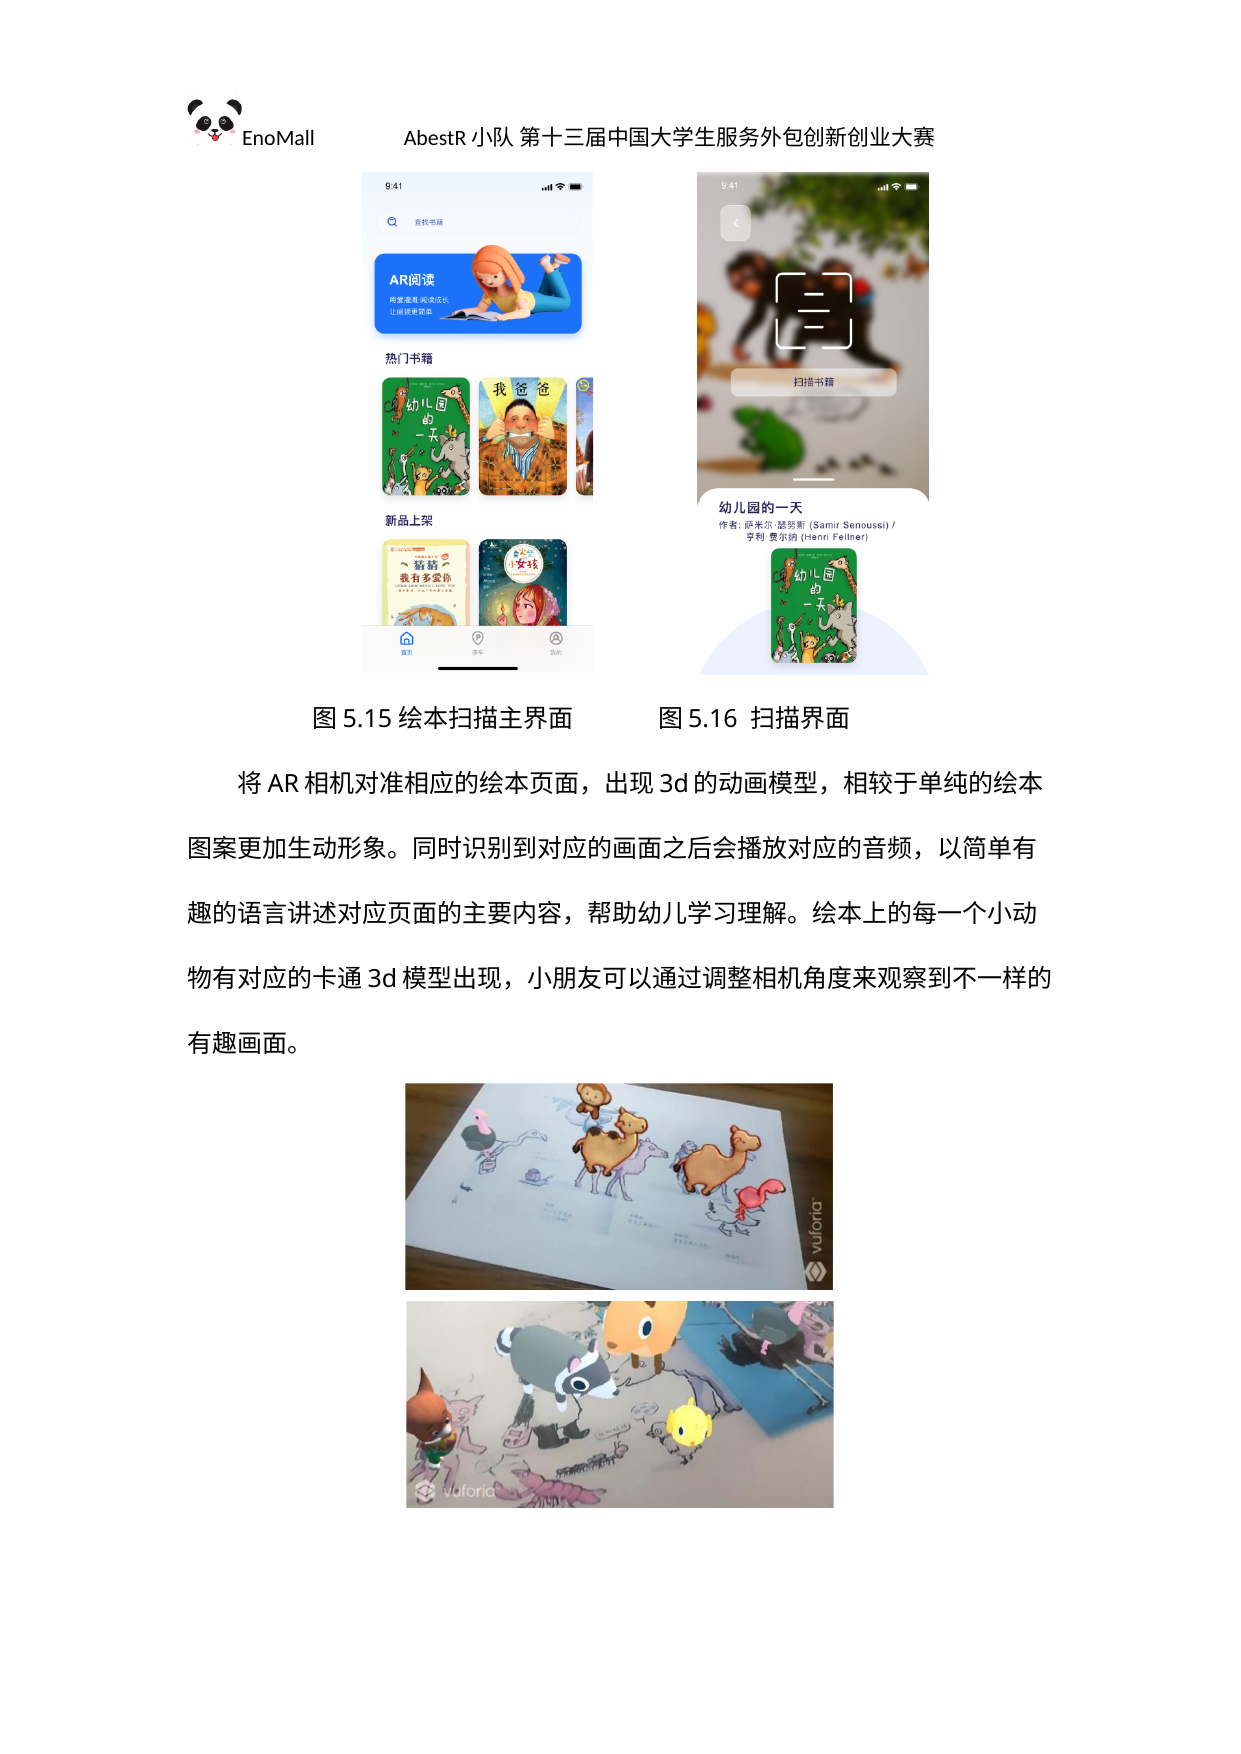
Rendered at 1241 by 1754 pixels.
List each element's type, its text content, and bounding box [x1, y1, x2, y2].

picture [361, 172, 594, 675]
picture [697, 172, 929, 675]
picture [406, 1084, 832, 1290]
picture [187, 90, 242, 145]
text 将AR相机对准相应的绘本页面，出现3d的动画模型，相较于单纯的绘本图案更加生动形象。同时识别到对应的画面之后会播放对应的音频，以简单有趣的语言讲述对应页面的主要内容，帮助幼儿学习理解。绘本上的每一个小动物有对应的卡通3d模型出现，小朋友可以通过调整相机角度来观察到不一样的有趣画面。 [187, 749, 1053, 1074]
picture [406, 1301, 834, 1508]
text 图5.15 绘本扫描主界面 图5.16 扫描界面 [187, 684, 1053, 749]
